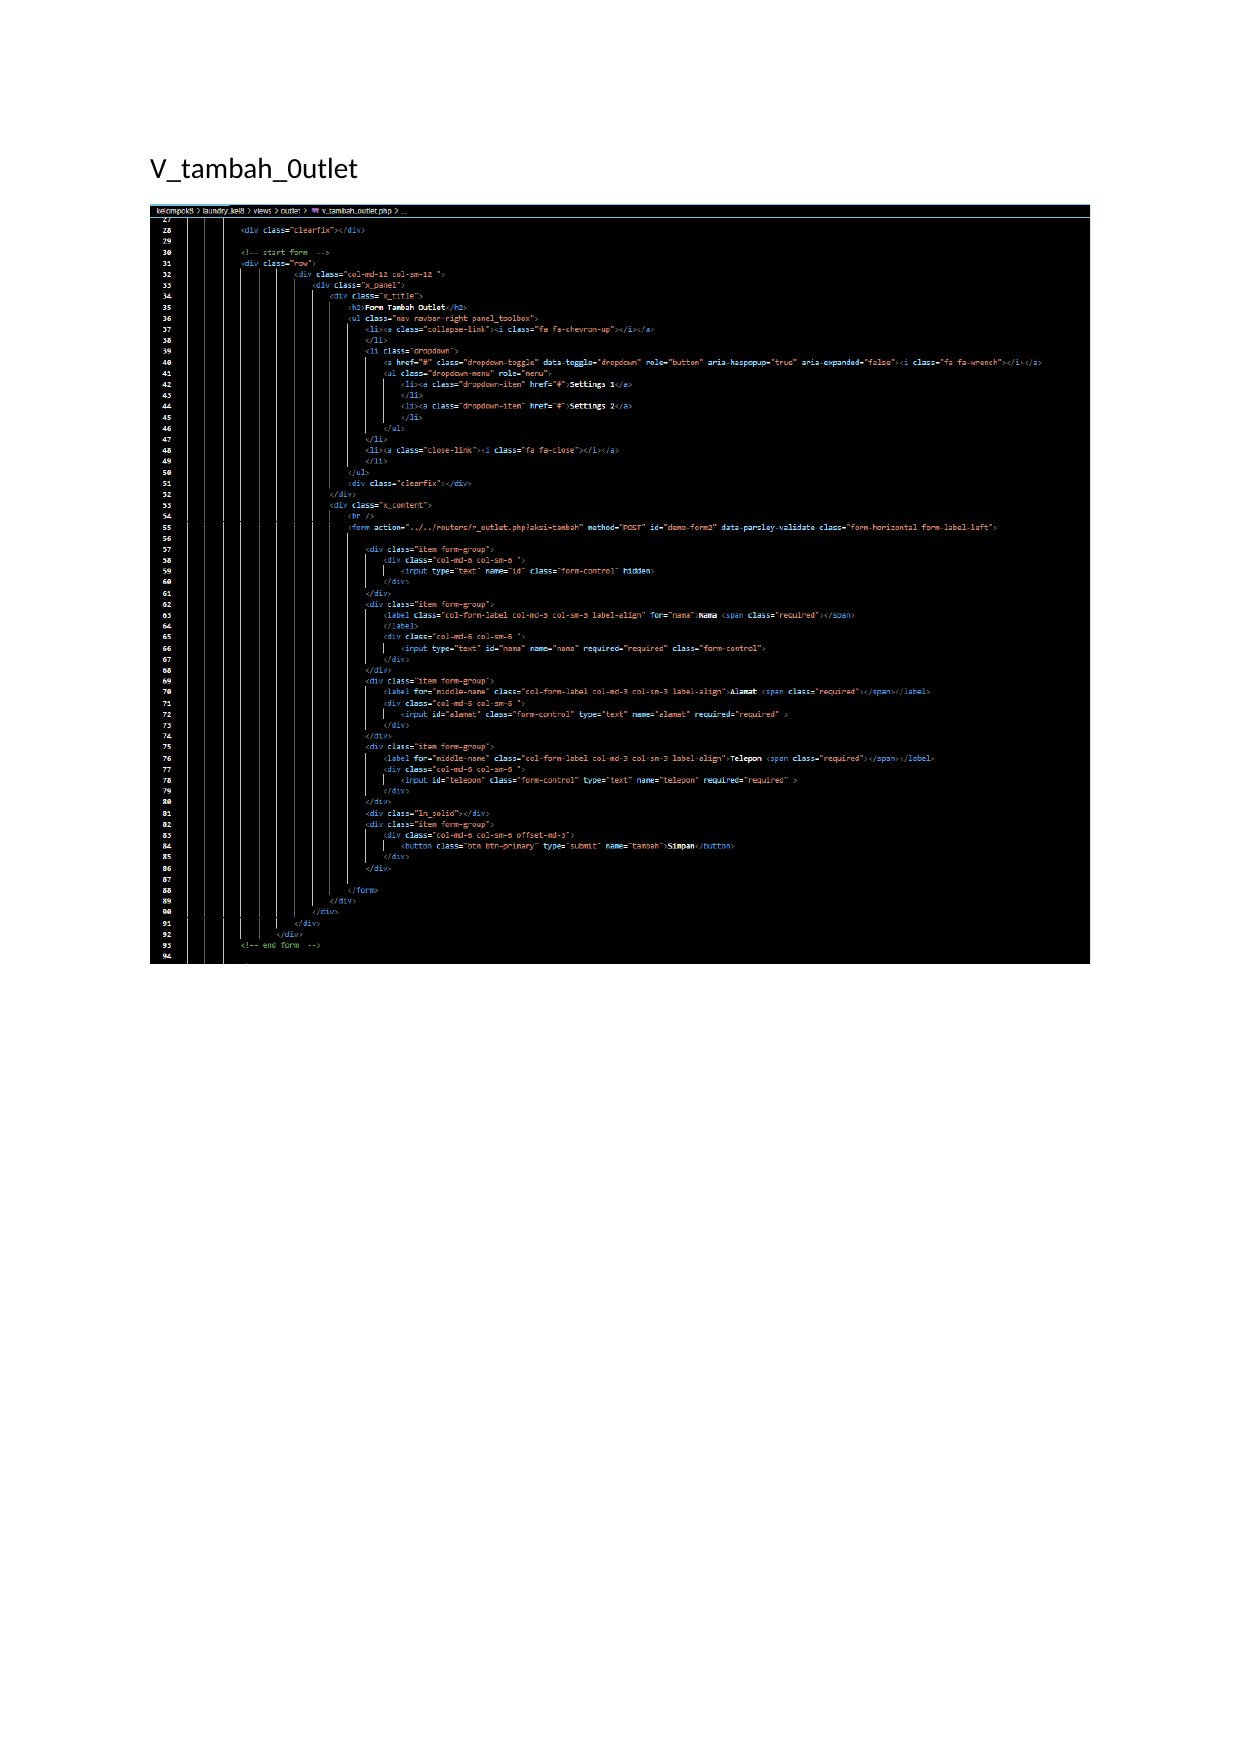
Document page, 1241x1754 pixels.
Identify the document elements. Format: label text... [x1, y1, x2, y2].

text V_tambah_0utlet [150, 150, 1090, 186]
picture [150, 204, 1091, 964]
